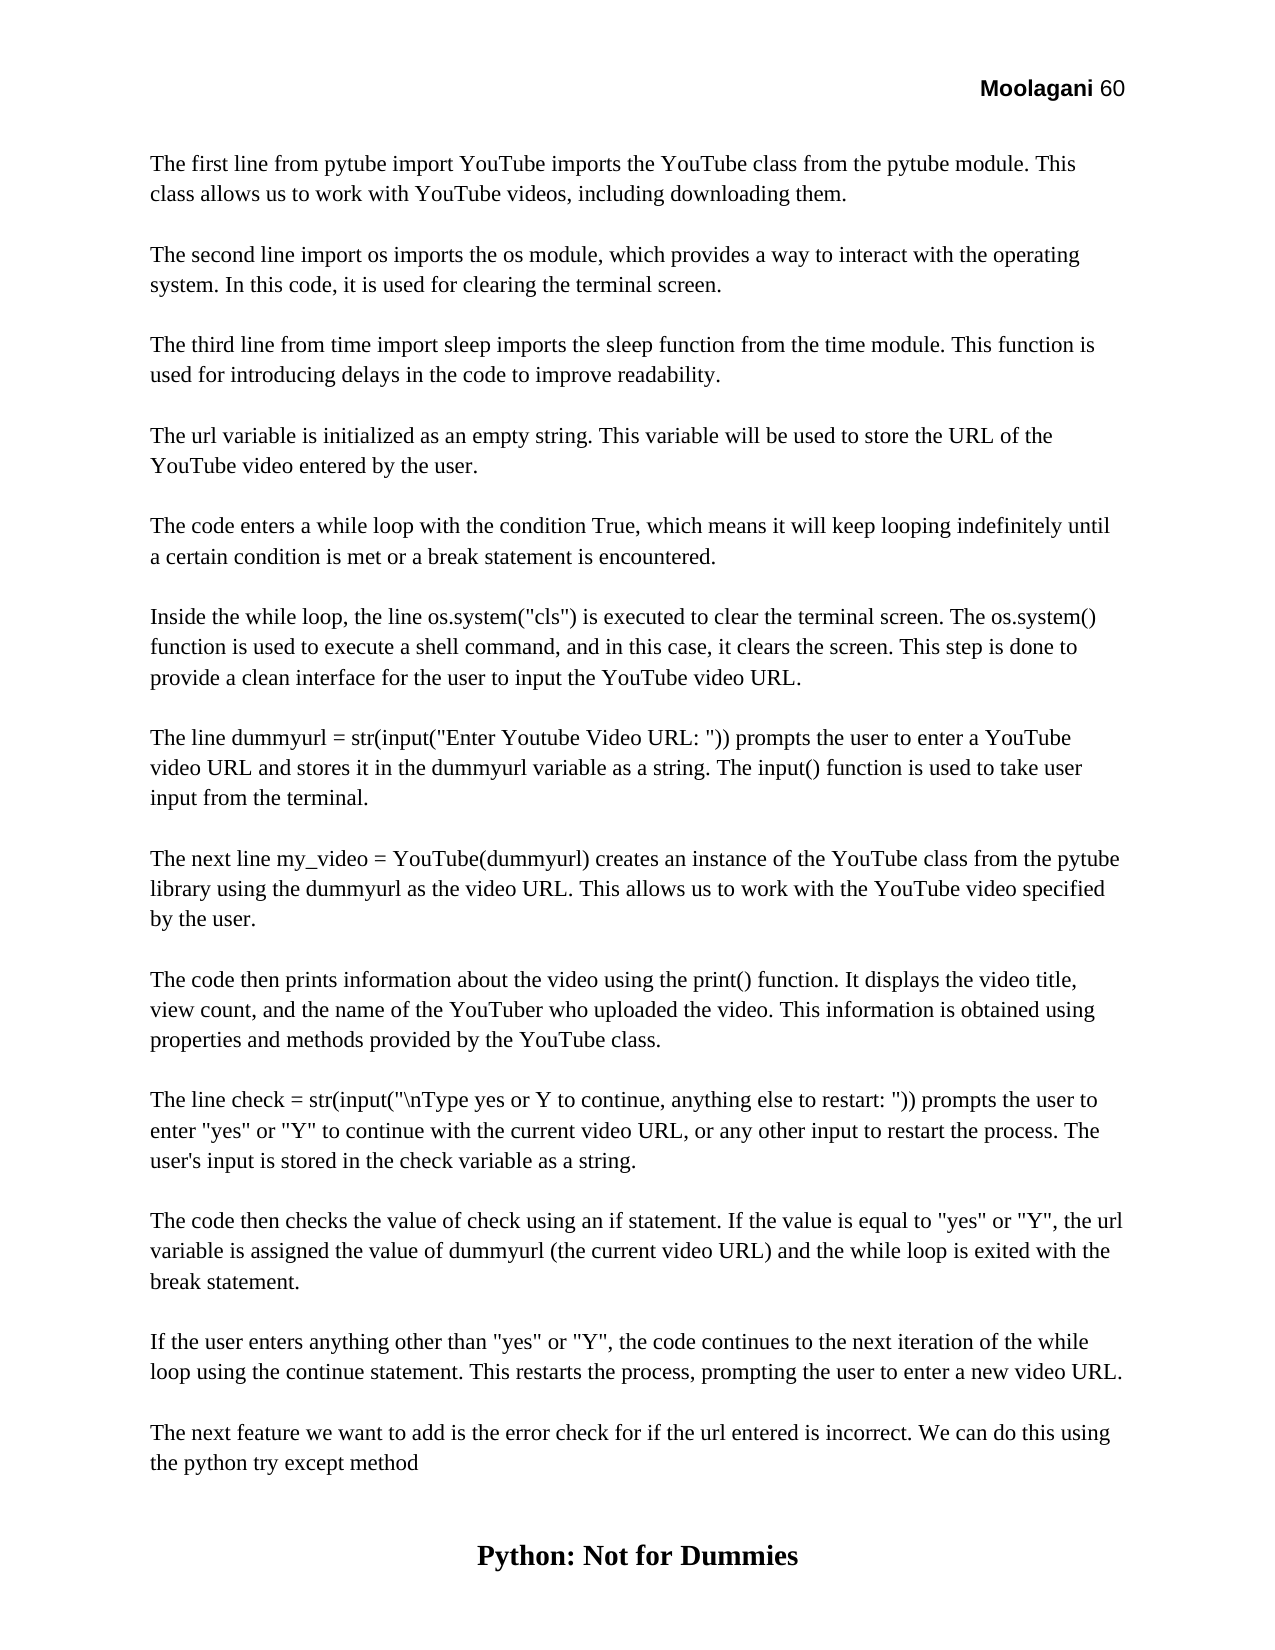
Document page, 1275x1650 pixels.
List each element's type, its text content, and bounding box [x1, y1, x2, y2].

text The code enters a while loop with the condition True, which means it will keep looping indefinitely until a certain condition is met or a break statement is encountered. [150, 512, 1125, 569]
text Inside the while loop, the line os.system("cls") is executed to clear the terminal screen. The os.system() function is used to execute a shell command, and in this case, it clears the screen. This step is done to provide a clean interface for the user to input the YouTube video URL. [150, 603, 1125, 690]
text The line dummyurl = str(input("Enter Youtube Video URL: ")) prompts the user to enter a YouTube video URL and stores it in the dummyurl variable as a string. The input() function is used to take user input from the terminal. [150, 724, 1125, 811]
text The next feature we want to add is the error check for if the url entered is incorrect. We can do this using the python try except method [150, 1419, 1125, 1475]
text If the user enters anything other than "yes" or "Y", the code continues to the next iteration of the while loop using the continue statement. This restarts the process, prompting the user to enter a new video URL. [150, 1328, 1125, 1385]
text The code then checks the value of check using an if statement. If the value is equal to "yes" or "Y", the url variable is assigned the value of dummyurl (the current video URL) and the while loop is exited with the break statement. [150, 1207, 1125, 1294]
text The first line from pytube import YouTube imports the YouTube class from the pytube module. This class allows us to work with YouTube videos, including downloading them. [150, 150, 1125, 207]
text The second line import os imports the os module, which provides a way to interact with the operating system. In this code, it is used for clearing the terminal screen. [150, 241, 1125, 297]
text The third line from time import sleep imports the sleep function from the time module. This function is used for introducing delays in the code to improve readability. [150, 331, 1125, 388]
text The line check = str(input("\nType yes or Y to continue, anything else to restart: ")) prompts the user to enter "yes" or "Y" to continue with the current video URL, or any other input to restart the process. The user's input is stored in the check variable as a string. [150, 1086, 1125, 1173]
text The code then prints information about the video using the print() function. It displays the video title, view count, and the name of the YouTuber who uploaded the video. This information is obtained using properties and methods provided by the YouTube class. [150, 966, 1125, 1052]
text The url variable is initialized as an empty string. This variable will be used to store the URL of the YouTube video entered by the user. [150, 422, 1125, 478]
text The next line my_video = YouTube(dummyurl) creates an instance of the YouTube class from the pytube library using the dummyurl as the video URL. This allows us to work with the YouTube video specified by the user. [150, 845, 1125, 932]
